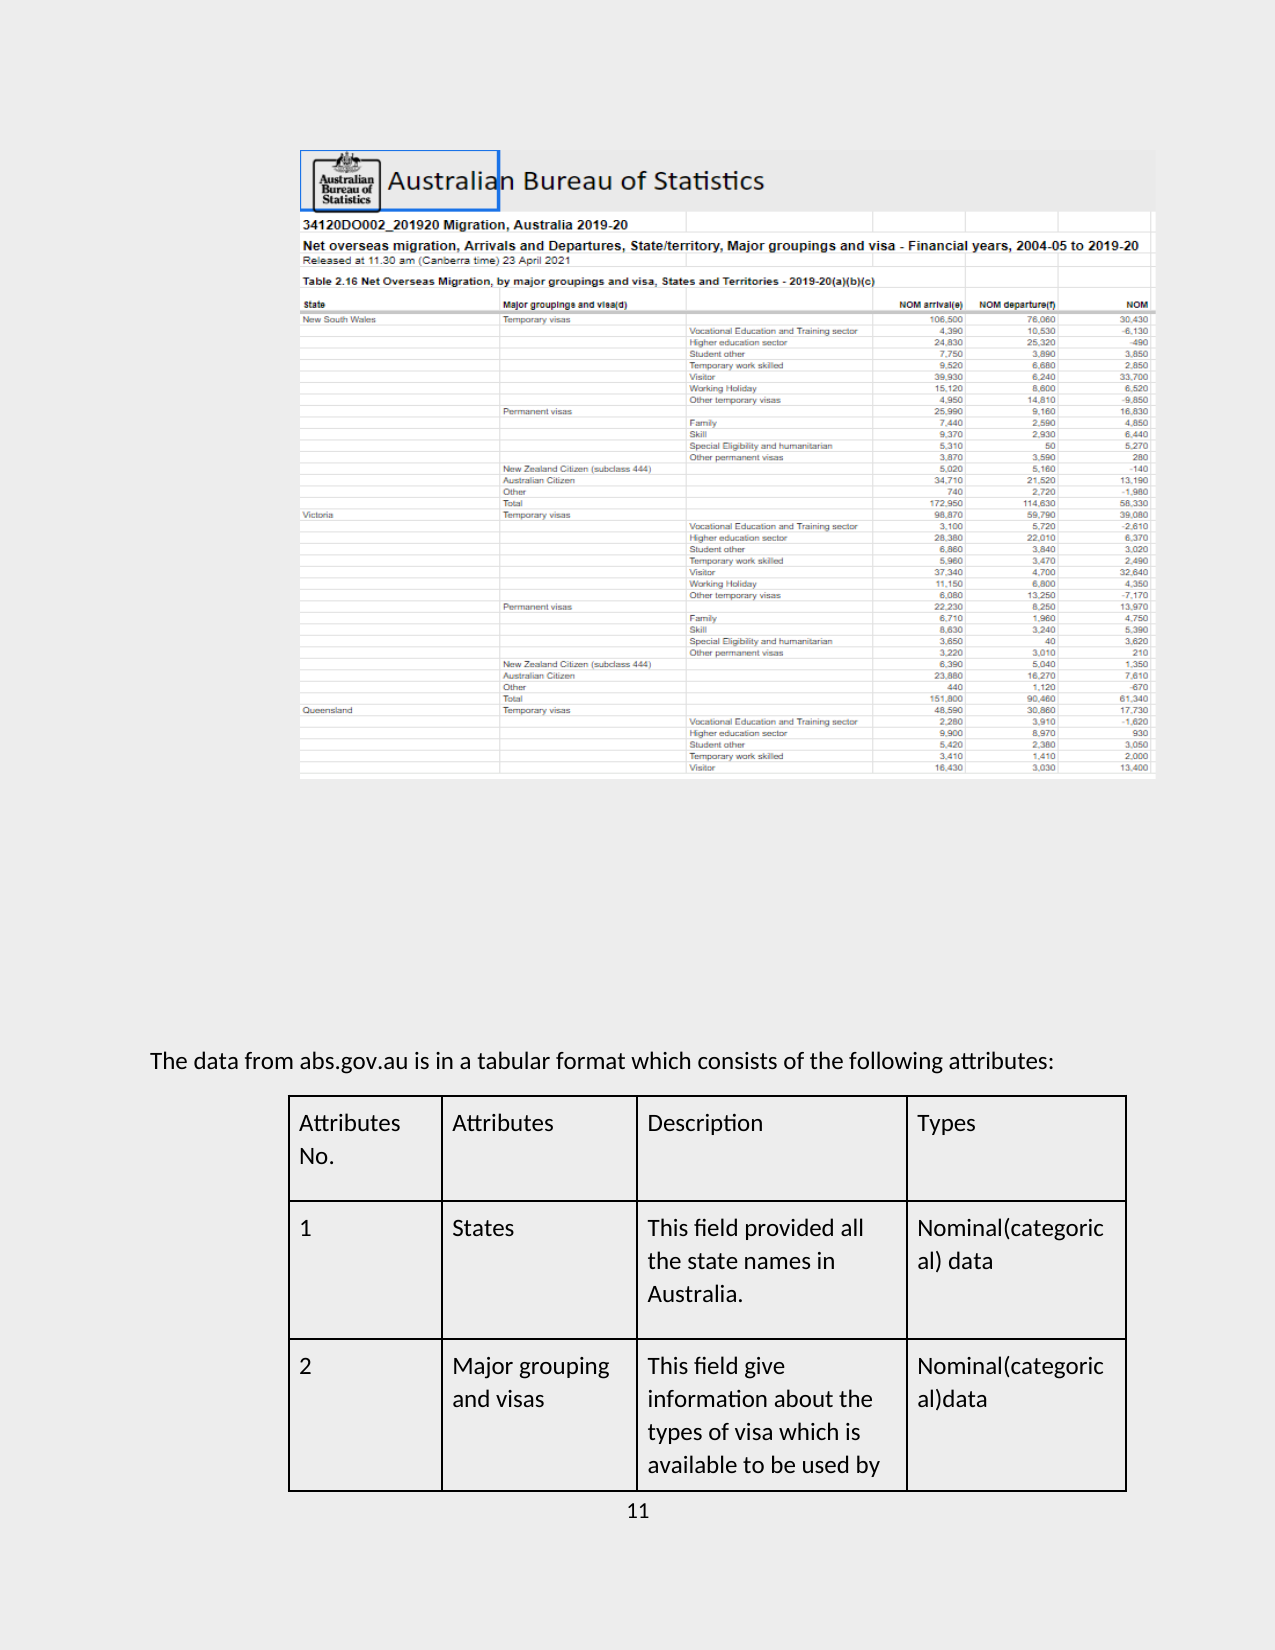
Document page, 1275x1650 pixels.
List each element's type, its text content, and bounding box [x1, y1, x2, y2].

table_header Types [908, 1097, 1125, 1199]
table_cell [908, 1340, 1125, 1490]
text The data from abs.gov.au is in a tabular format which consists of the following attributes: [150, 1045, 1125, 1075]
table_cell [638, 1340, 906, 1490]
table_cell 2 [290, 1340, 441, 1490]
picture [300, 150, 1156, 779]
table_cell This field provided all the state names in Australia. [638, 1202, 906, 1338]
table_cell 1 [290, 1202, 441, 1338]
table_header Attributes [443, 1097, 636, 1199]
table_cell States [443, 1202, 636, 1338]
table_header Attributes No. [290, 1097, 441, 1199]
table_cell Nominal(categorical) data [908, 1202, 1125, 1338]
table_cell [443, 1340, 636, 1490]
table_header Description [638, 1097, 906, 1199]
